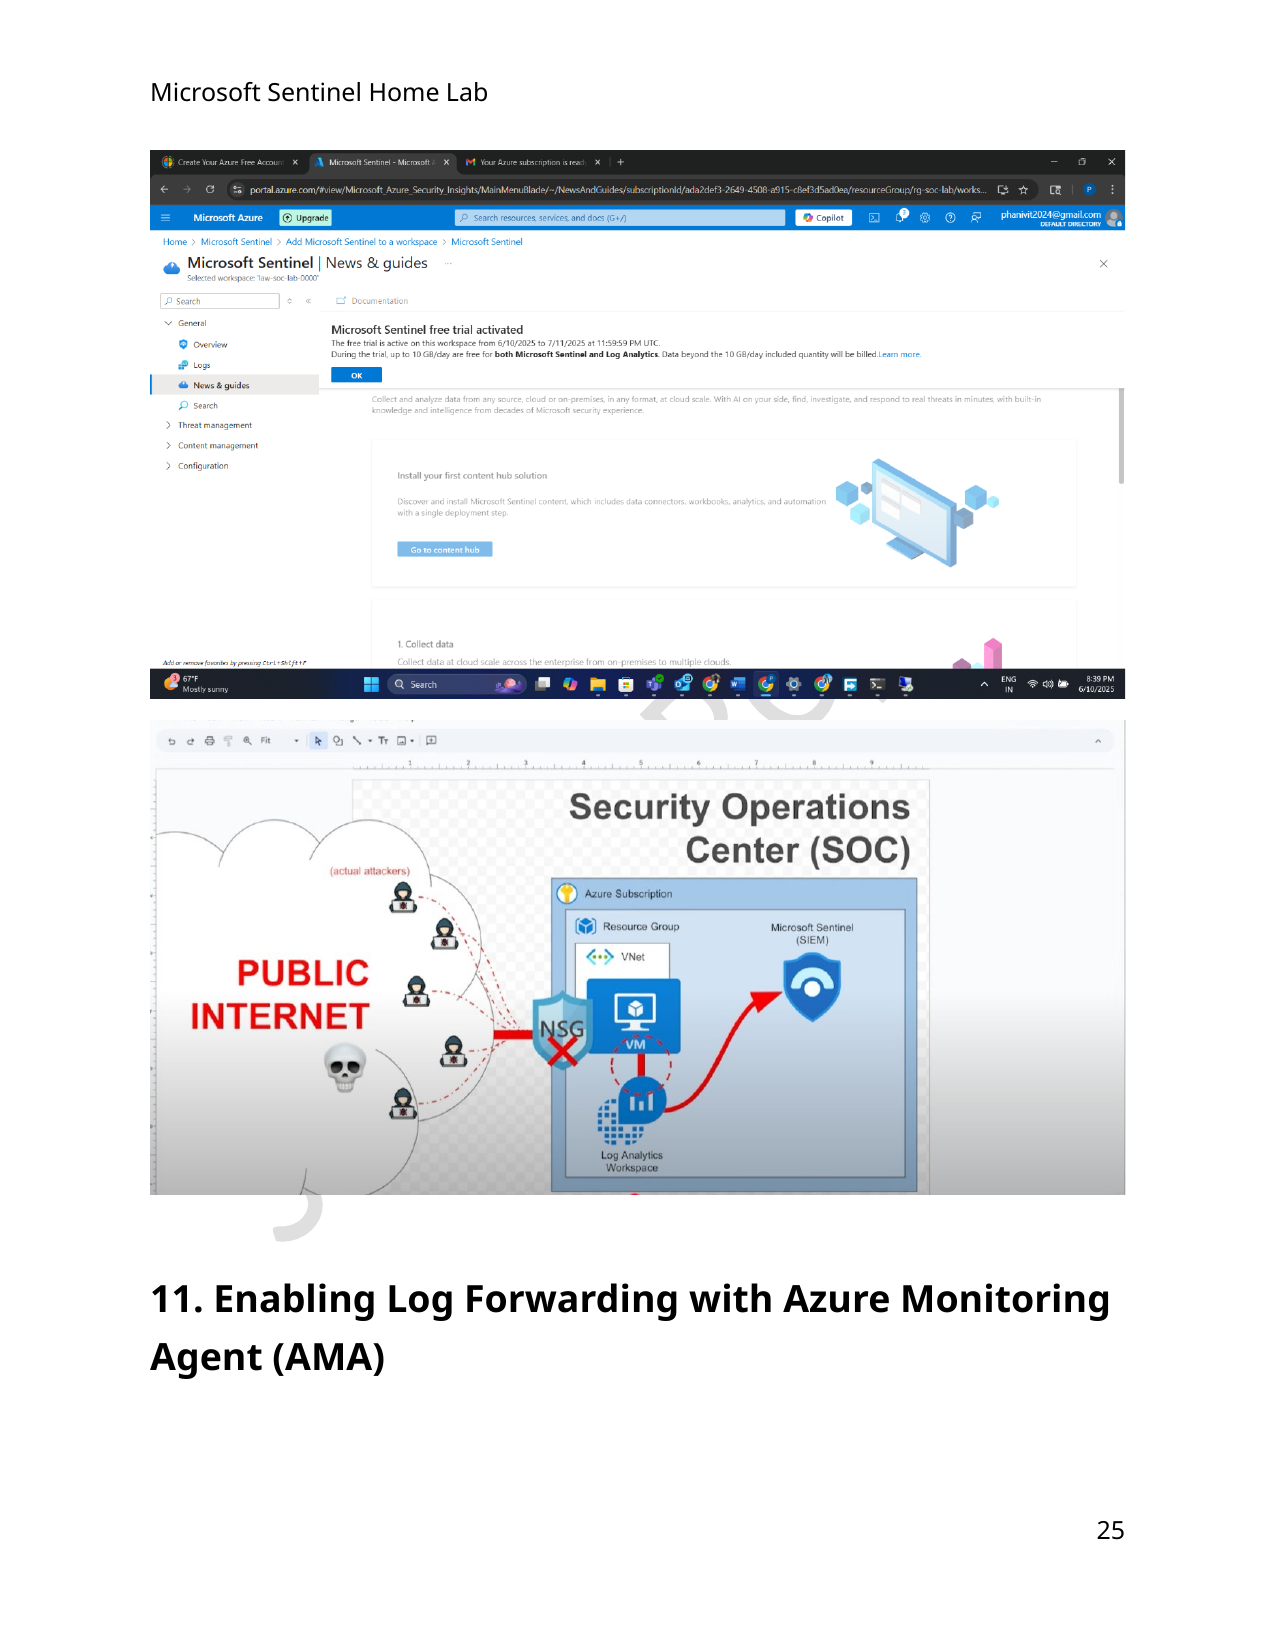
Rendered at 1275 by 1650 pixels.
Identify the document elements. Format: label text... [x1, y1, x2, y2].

picture [150, 720, 1125, 1195]
text 11. Enabling Log Forwarding with Azure Monitoring Agent (AMA) [150, 1272, 1125, 1382]
picture [150, 150, 1125, 699]
